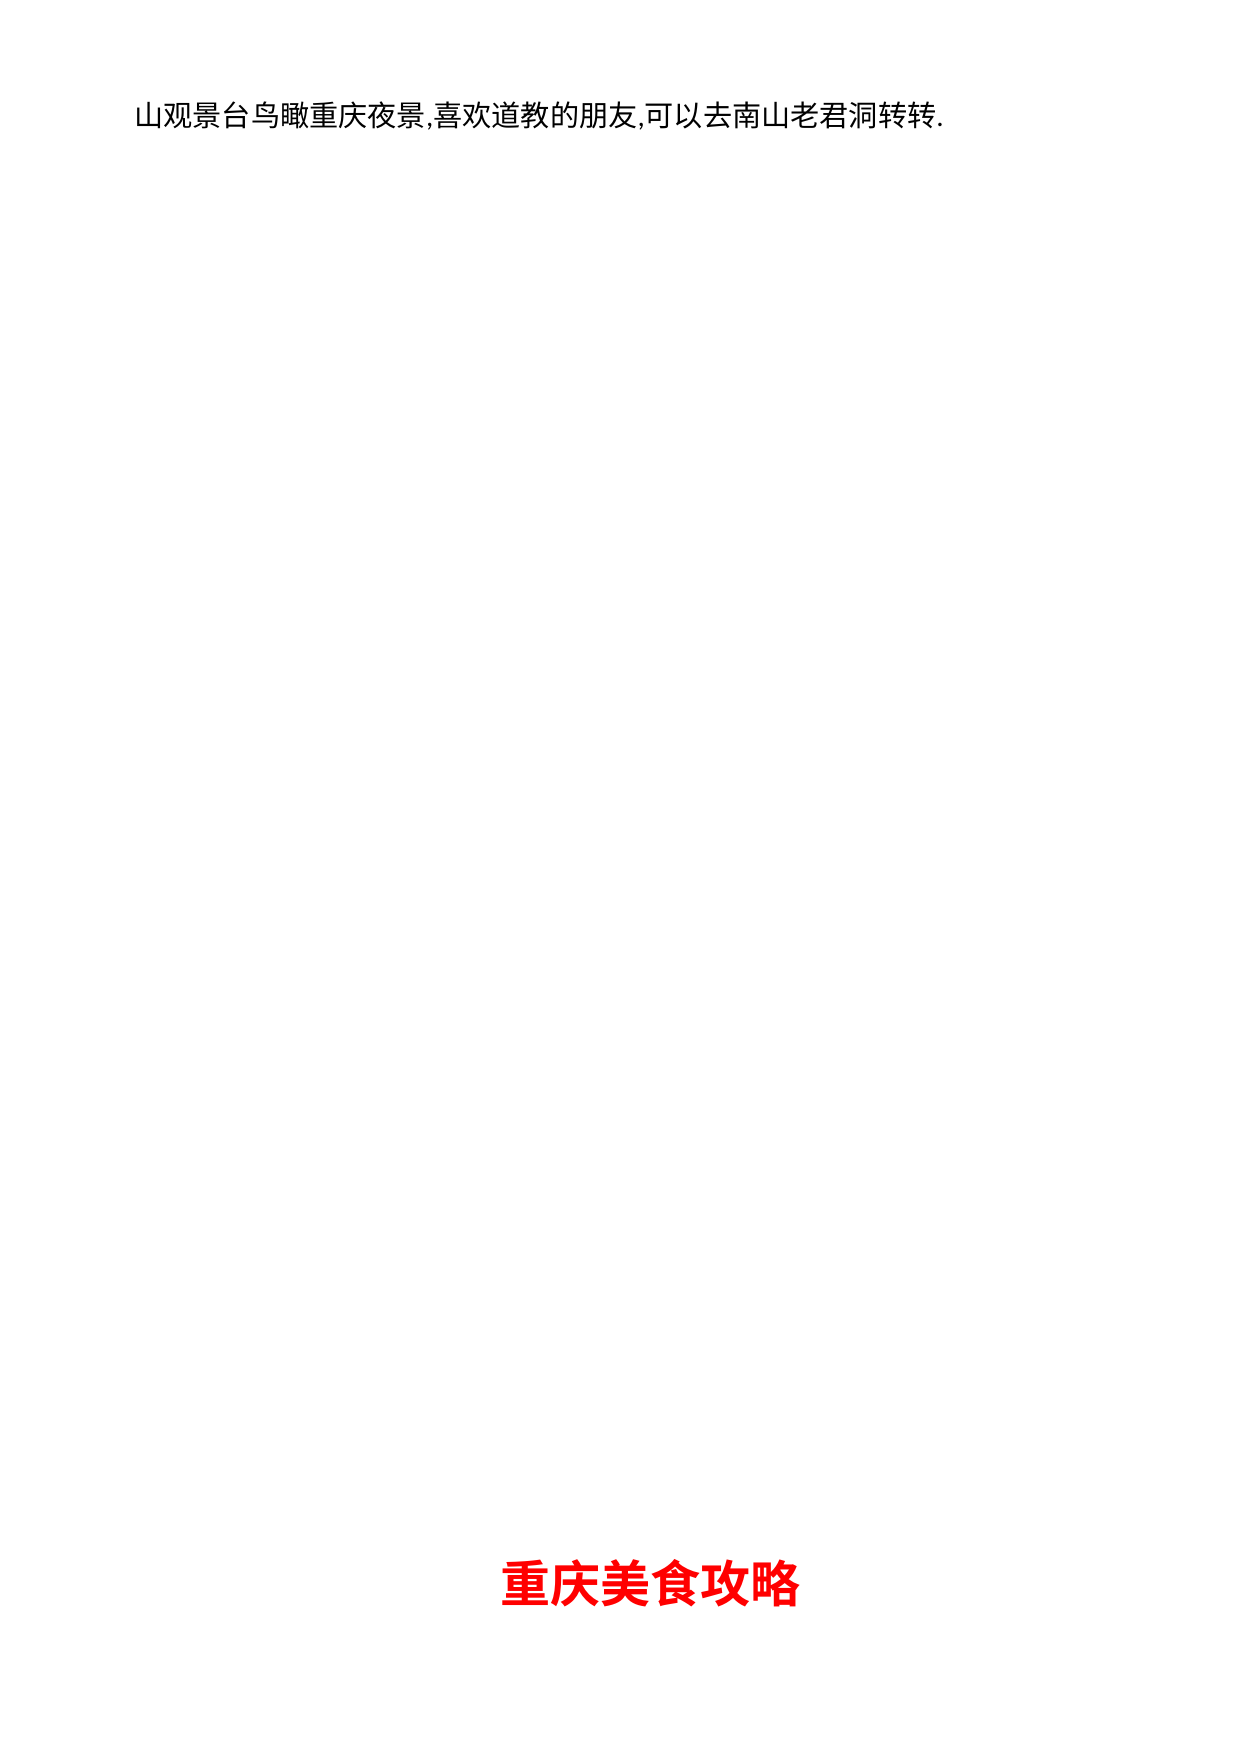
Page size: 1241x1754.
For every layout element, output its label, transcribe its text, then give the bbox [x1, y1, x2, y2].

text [134, 81, 1165, 146]
text 重庆美食攻略 [134, 1532, 1165, 1629]
